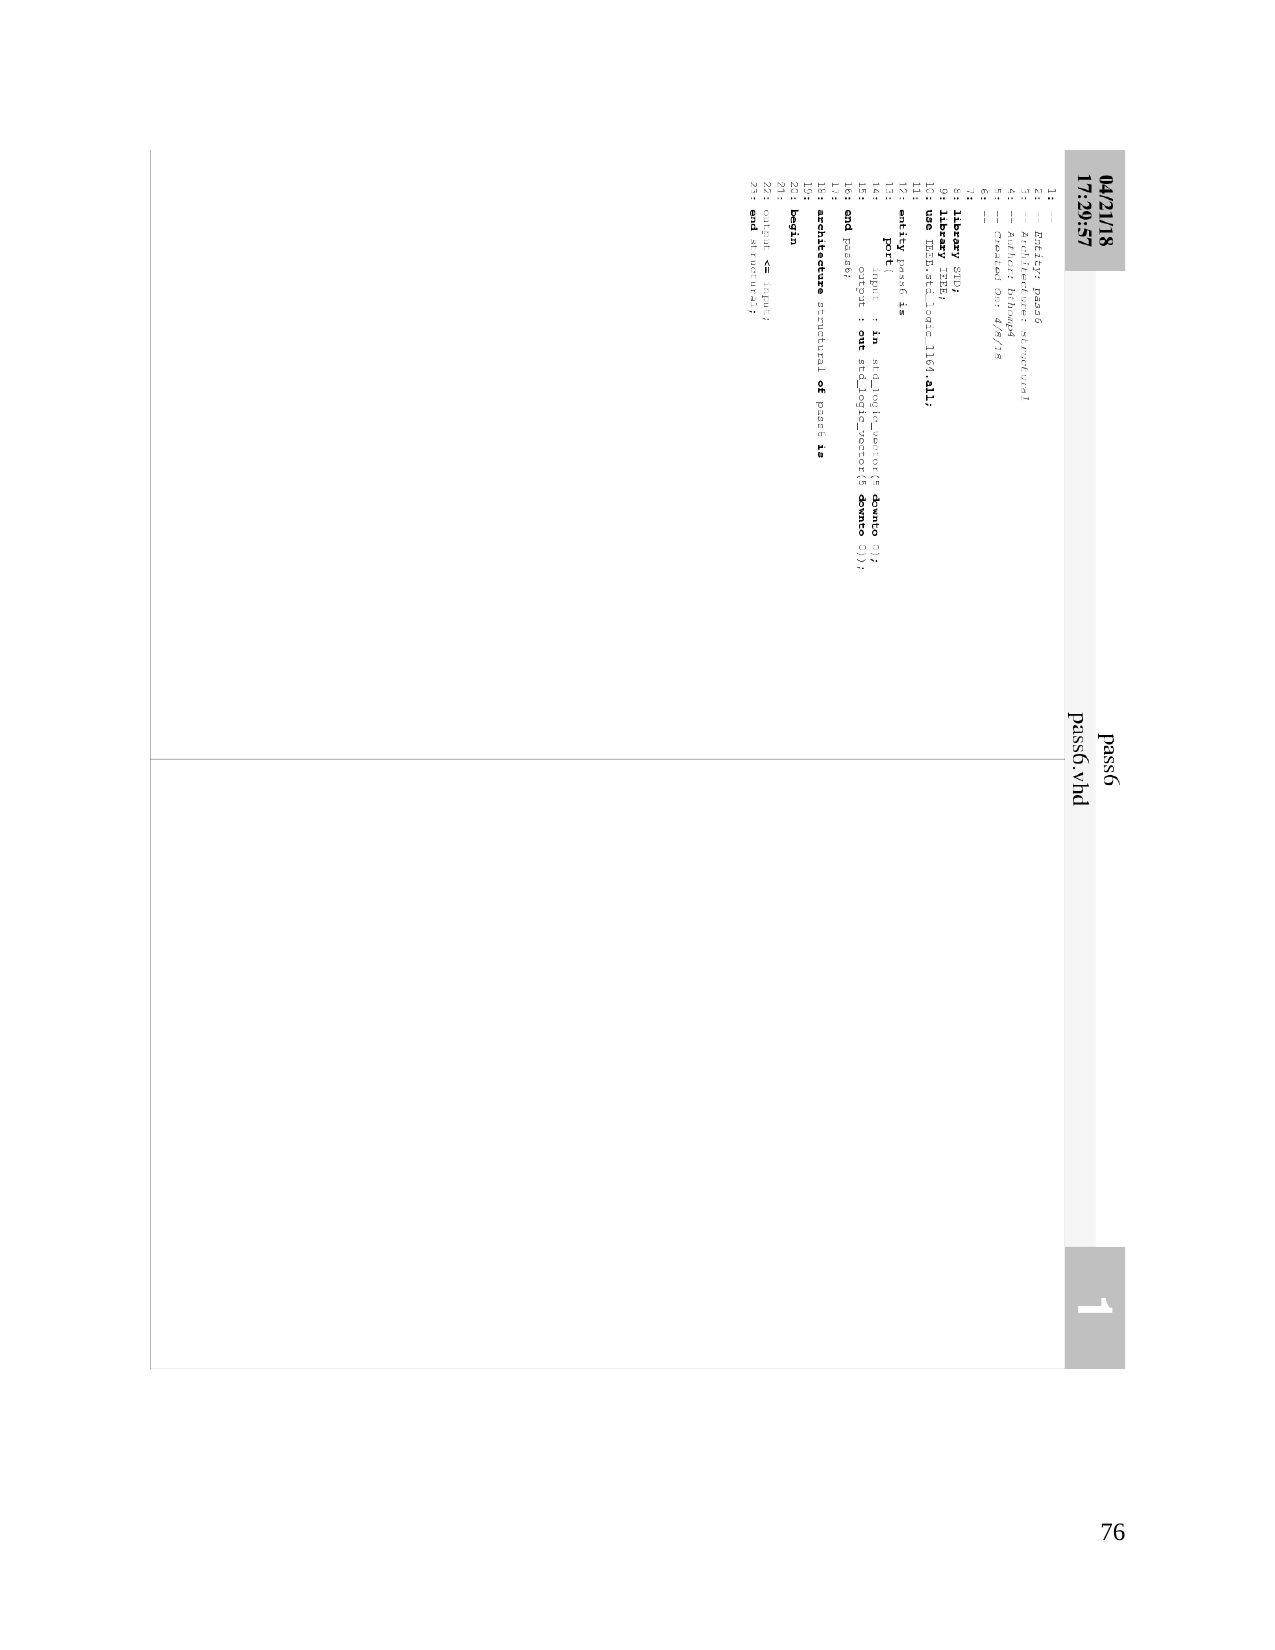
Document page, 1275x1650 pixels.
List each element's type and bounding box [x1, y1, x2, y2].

picture [150, 150, 1125, 1369]
